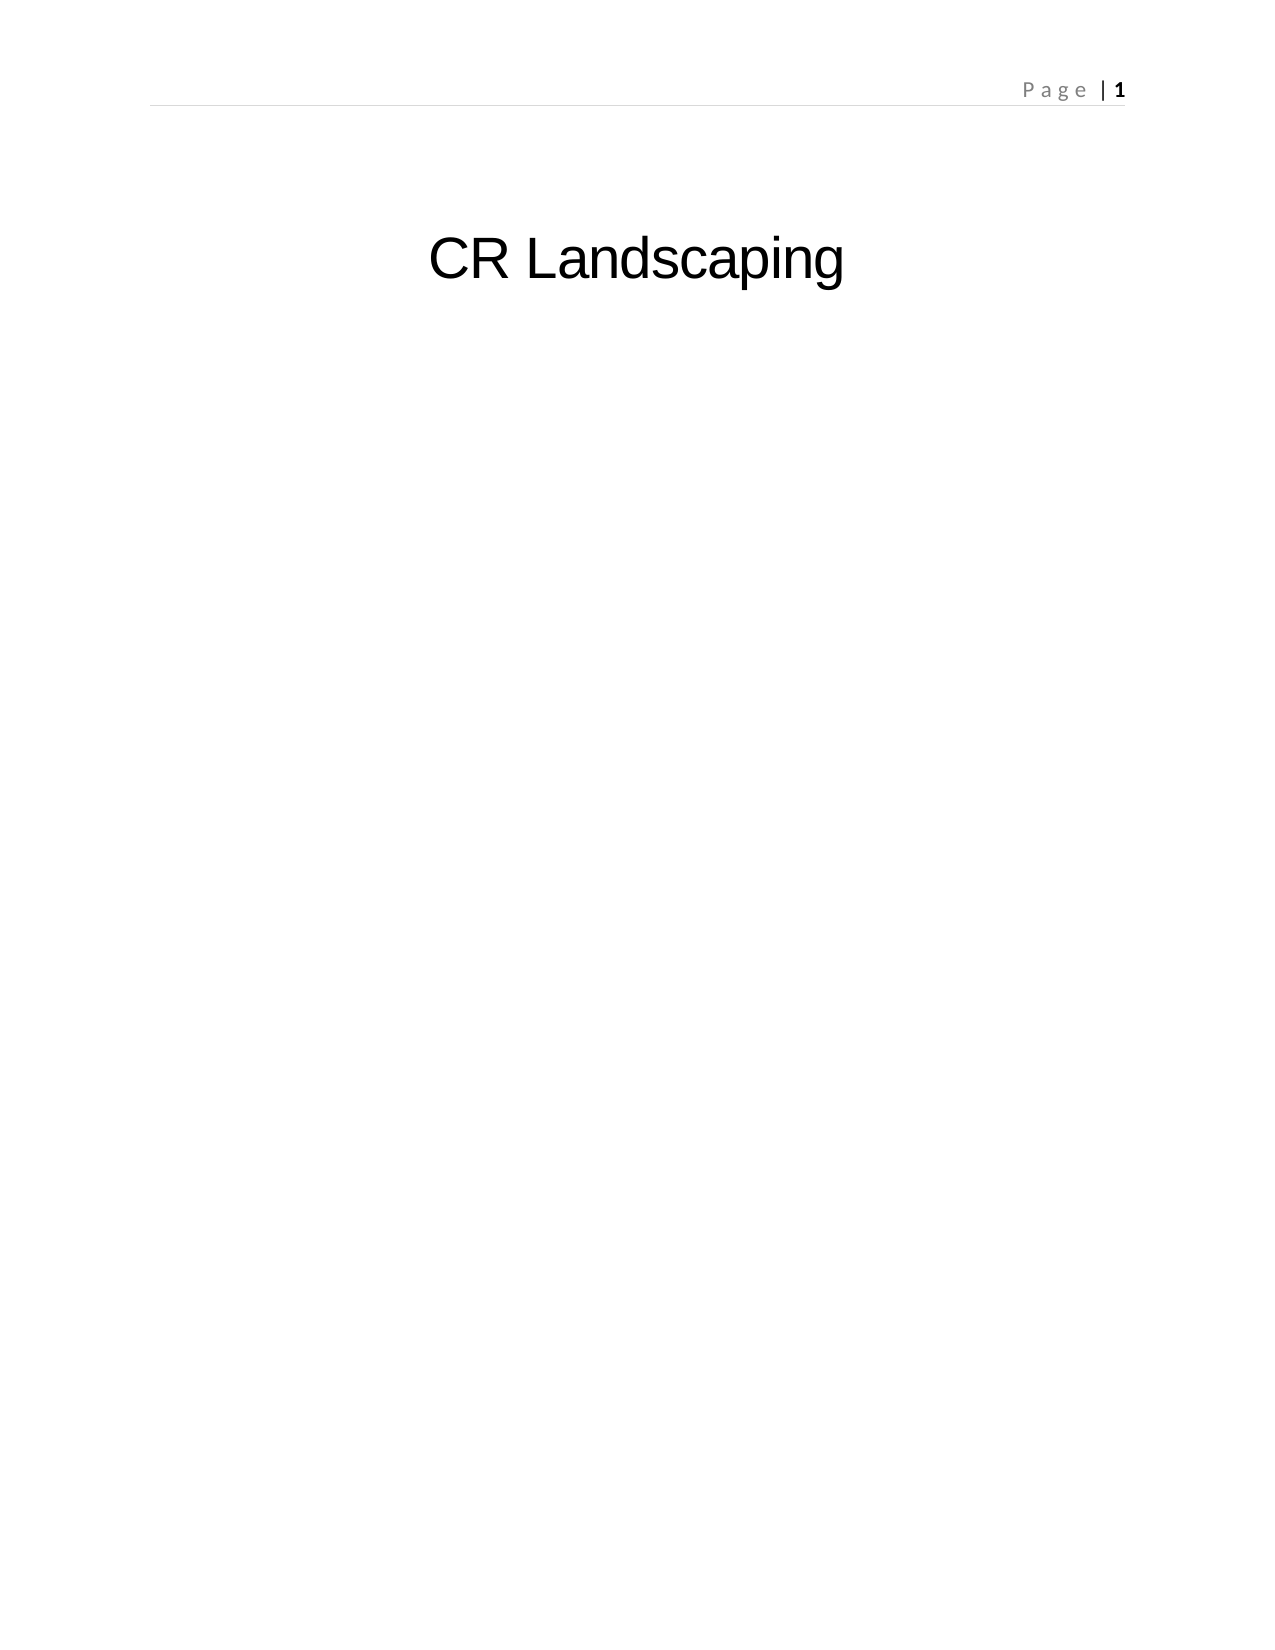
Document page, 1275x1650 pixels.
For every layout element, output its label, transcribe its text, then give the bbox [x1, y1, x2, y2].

title CR Landscaping [150, 224, 1125, 291]
